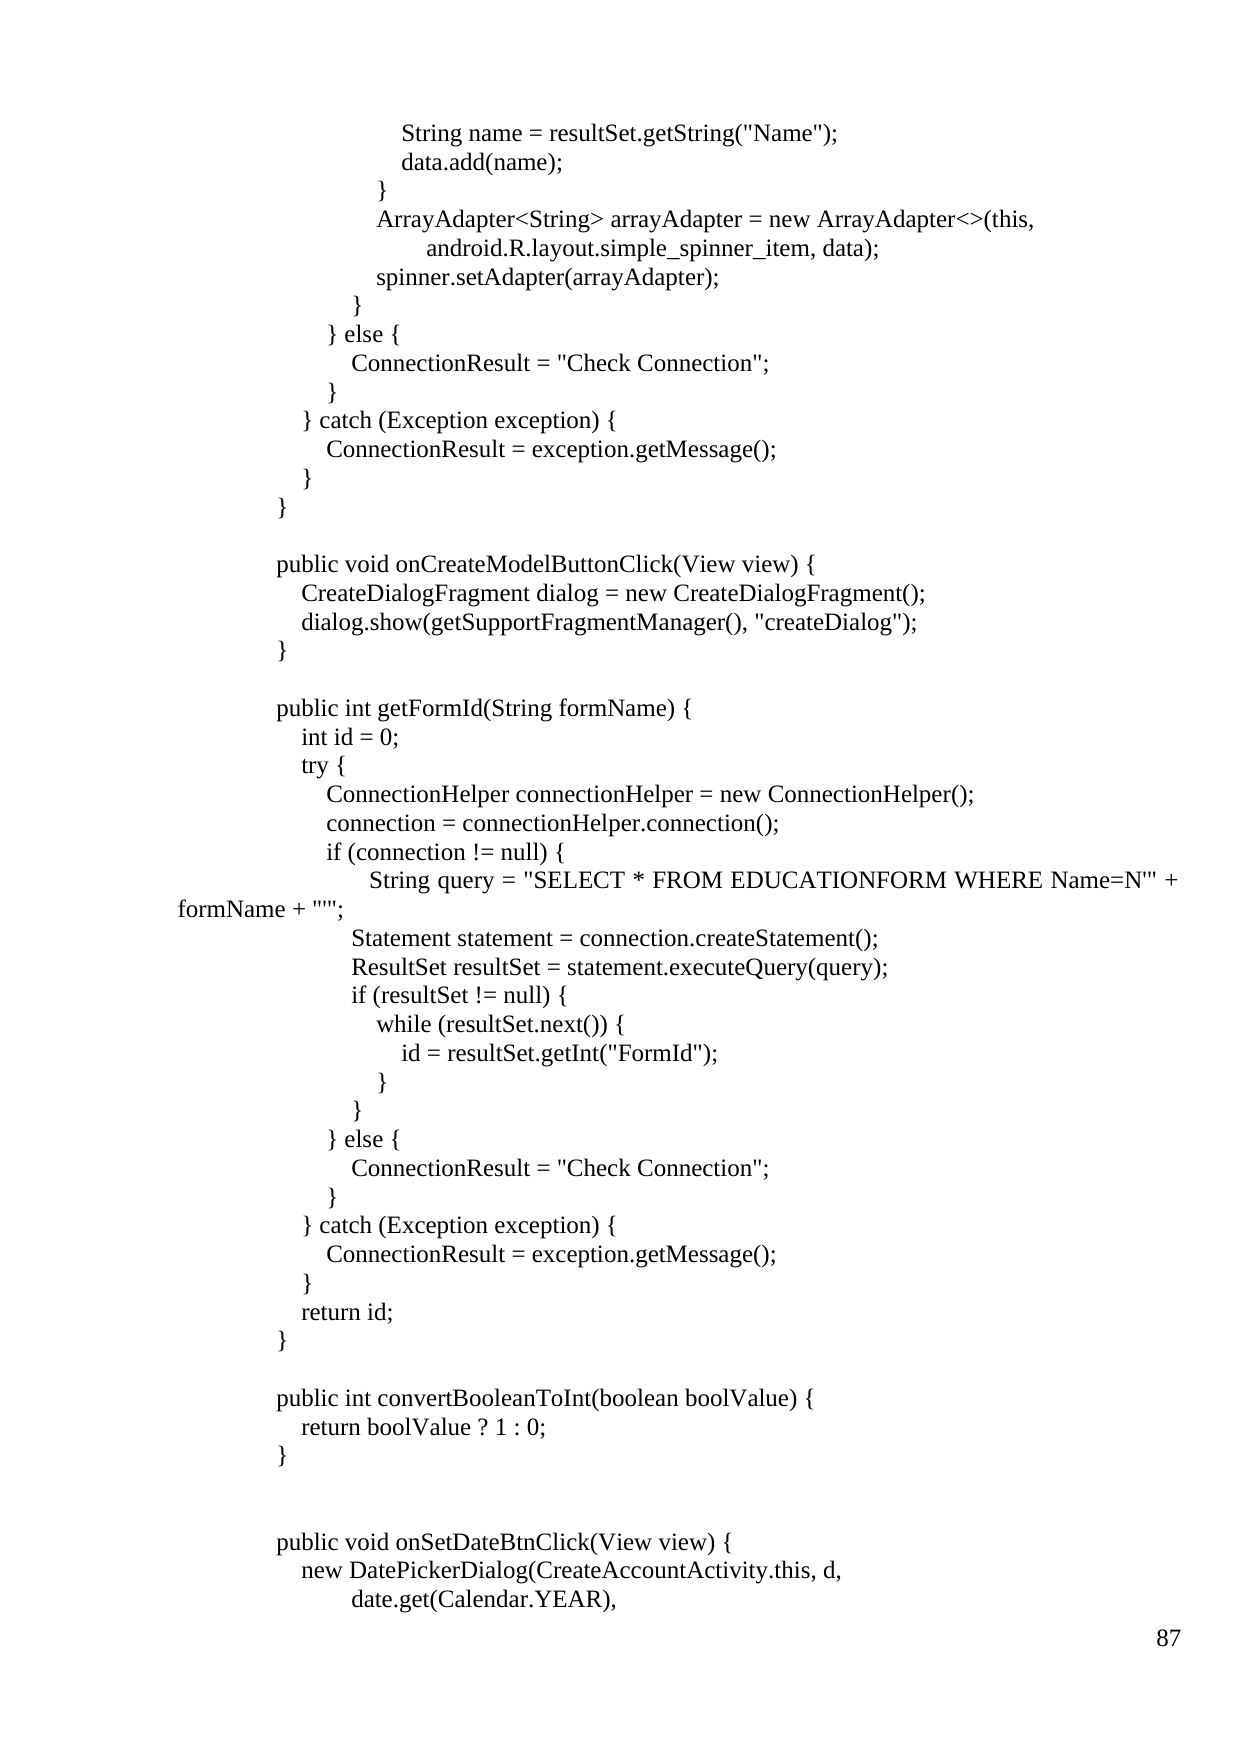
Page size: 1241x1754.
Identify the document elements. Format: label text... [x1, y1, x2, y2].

text ConnectionResult = "Check Connection"; [177, 348, 1181, 377]
text ConnectionResult = exception.getMessage(); [177, 1239, 1181, 1268]
text while (resultSet.next()) { [177, 1009, 1181, 1038]
text } [177, 1096, 1181, 1124]
text } [177, 377, 1181, 406]
text date.get(Calendar.YEAR), [177, 1584, 1181, 1613]
text public void onCreateModelButtonClick(View view) { [177, 549, 1181, 578]
text if (resultSet != null) { [177, 981, 1181, 1009]
text } else { [177, 319, 1181, 348]
text } [177, 176, 1181, 204]
text } [177, 291, 1181, 319]
text connection = connectionHelper.connection(); [177, 808, 1181, 837]
text public int convertBooleanToInt(boolean boolValue) { [177, 1383, 1181, 1412]
text } [177, 1326, 1181, 1354]
text return boolValue ? 1 : 0; [177, 1412, 1181, 1441]
text Statement statement = connection.createStatement(); [177, 923, 1181, 952]
text dialog.show(getSupportFragmentManager(), "createDialog"); [177, 607, 1181, 636]
text if (connection != null) { [177, 837, 1181, 866]
text } [177, 492, 1181, 521]
text ConnectionResult = "Check Connection"; [177, 1153, 1181, 1182]
text try { [177, 751, 1181, 779]
text String name = resultSet.getString("Name"); [177, 118, 1181, 147]
text spinner.setAdapter(arrayAdapter); [177, 262, 1181, 291]
text String query = "SELECT * FROM EDUCATIONFORM WHERE Name=N'" + formName + "'"; [177, 866, 1181, 923]
text new DatePickerDialog(CreateAccountActivity.this, d, [177, 1556, 1181, 1584]
text ArrayAdapter<String> arrayAdapter = new ArrayAdapter<>(this, [177, 204, 1181, 233]
text } [177, 1268, 1181, 1297]
text id = resultSet.getInt("FormId"); [177, 1038, 1181, 1067]
text } [177, 463, 1181, 492]
text android.R.layout.simple_spinner_item, data); [177, 233, 1181, 262]
text ConnectionHelper connectionHelper = new ConnectionHelper(); [177, 779, 1181, 808]
text public void onSetDateBtnClick(View view) { [177, 1527, 1181, 1556]
text public int getFormId(String formName) { [177, 693, 1181, 722]
text } else { [177, 1124, 1181, 1153]
text } catch (Exception exception) { [177, 1211, 1181, 1239]
text } [177, 1182, 1181, 1211]
text int id = 0; [177, 722, 1181, 751]
text return id; [177, 1297, 1181, 1326]
text CreateDialogFragment dialog = new CreateDialogFragment(); [177, 578, 1181, 607]
text ResultSet resultSet = statement.executeQuery(query); [177, 952, 1181, 981]
text data.add(name); [177, 147, 1181, 176]
text } [177, 1441, 1181, 1469]
text ConnectionResult = exception.getMessage(); [177, 434, 1181, 463]
text } [177, 1067, 1181, 1096]
text } [177, 636, 1181, 664]
text } catch (Exception exception) { [177, 406, 1181, 434]
